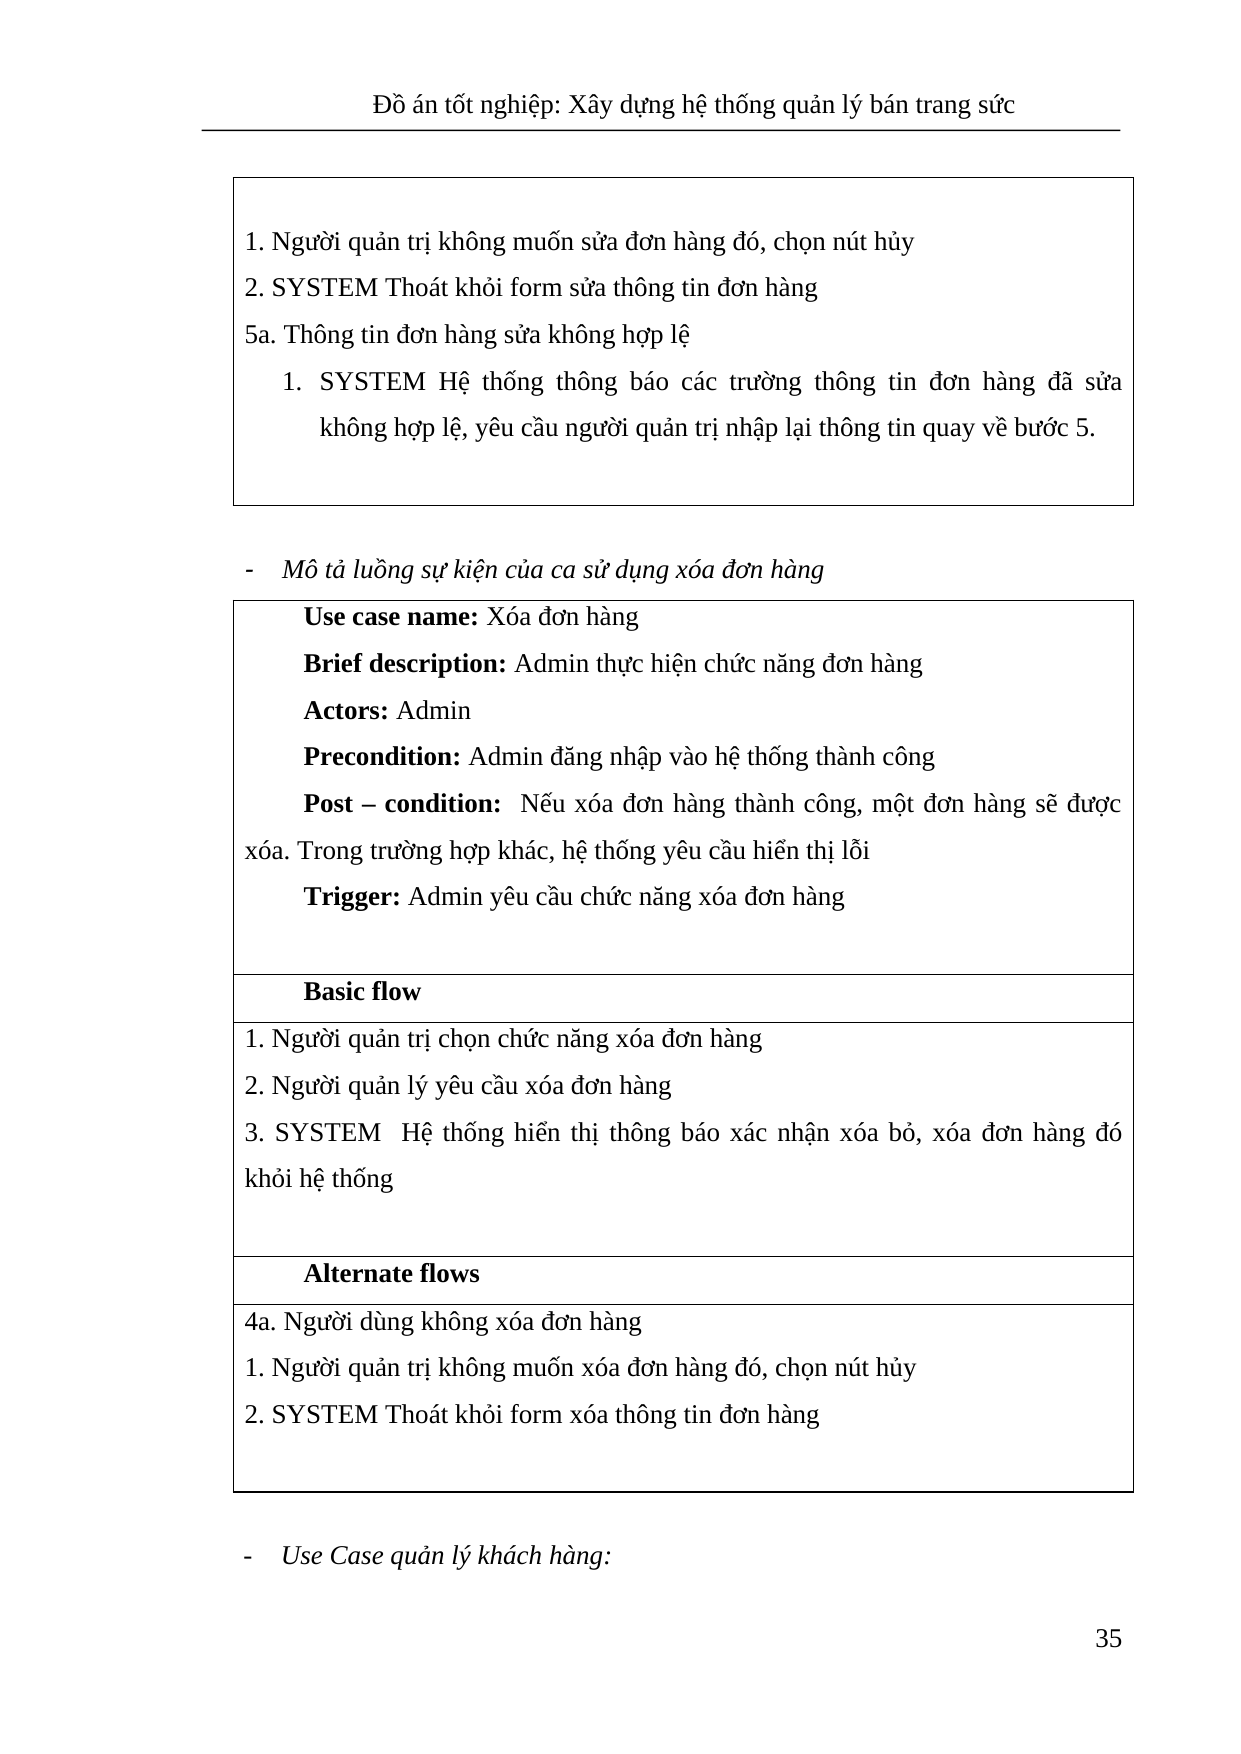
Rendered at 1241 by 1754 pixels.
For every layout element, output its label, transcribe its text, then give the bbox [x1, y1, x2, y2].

table_cell Basic flow [234, 975, 1133, 1022]
table_cell Alternate flows [234, 1257, 1133, 1304]
table_cell 4a. Người dùng không xóa đơn hàng 1. Người quản trị không muốn xóa đơn hàng đó, chọn nút hủy 2. SYSTEM Thoát khỏi form xóa thông tin đơn hàng [234, 1305, 1133, 1491]
table_header Use case name: Xóa đơn hàng Brief description: Admin thực hiện chức năng đơn hàng Actors: Admin Precondition: Admin đăng nhập vào hệ thống thành công Post – condition: Nếu xóa đơn hàng thành công, một đơn hàng sẽ được xóa. Trong trường hợp khác, hệ thống yêu cầu hiển thị lỗi Trigger: Admin yêu cầu chức năng xóa đơn hàng [234, 601, 1133, 974]
table_cell 1. Người quản trị chọn chức năng xóa đơn hàng 2. Người quản lý yêu cầu xóa đơn hàng 3. SYSTEM Hệ thống hiển thị thông báo xác nhận xóa bỏ, xóa đơn hàng đó khỏi hệ thống [234, 1023, 1133, 1256]
list Mô tả luồng sự kiện của ca sử dụng xóa đơn hàng [244, 553, 1122, 584]
list Use Case quản lý khách hàng: [243, 1539, 1122, 1570]
